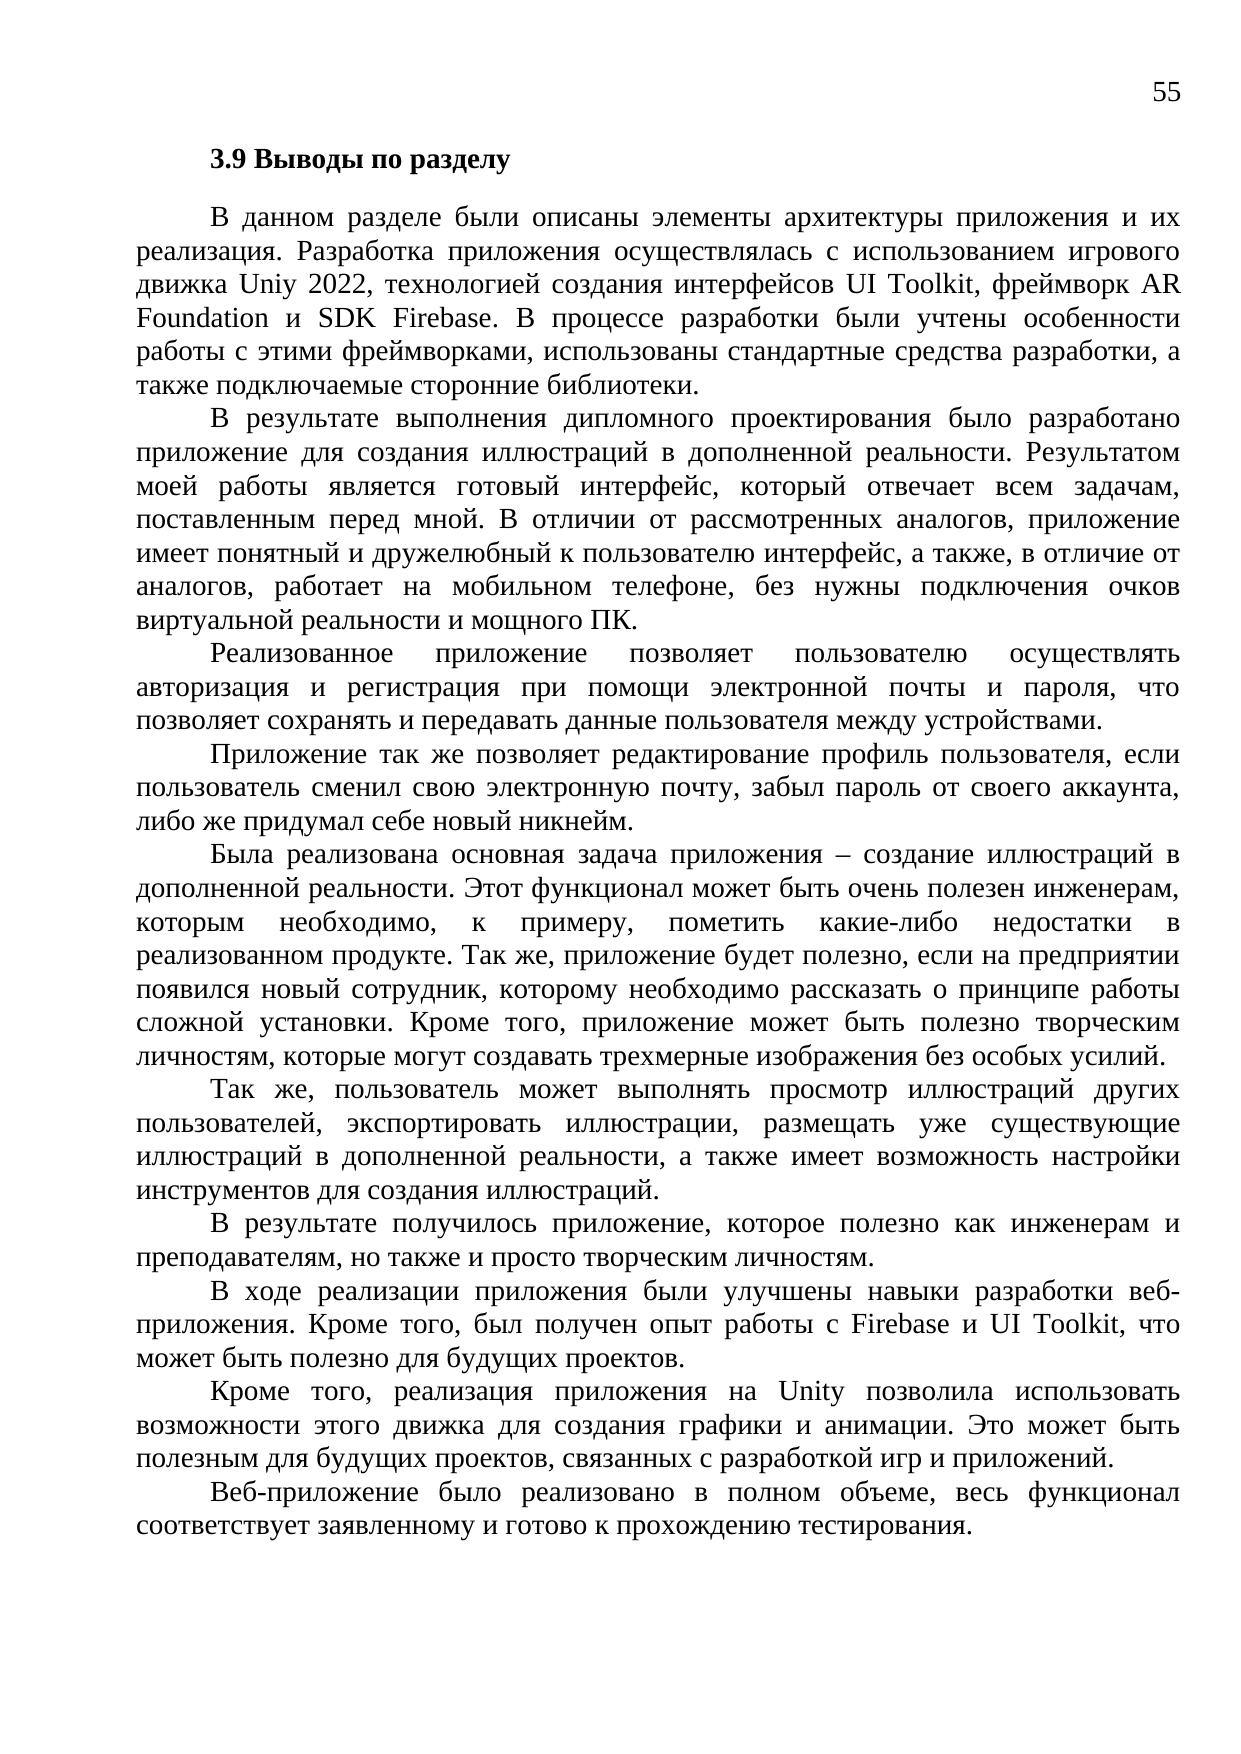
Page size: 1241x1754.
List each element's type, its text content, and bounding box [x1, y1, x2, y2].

text 3.9 Выводы по разделу [136, 141, 1181, 174]
text Веб-приложение было реализовано в полном объеме, весь функционал соответствует заявленному и готово к прохождению тестирования. [136, 1474, 1181, 1541]
text В ходе реализации приложения были улучшены навыки разработки веб-приложения. Кроме того, был получен опыт работы с Firebase и UI Toolkit, что может быть полезно для будущих проектов. [136, 1273, 1181, 1373]
text Была реализована основная задача приложения – создание иллюстраций в дополненной реальности. Этот функционал может быть очень полезен инженерам, которым необходимо, к примеру, пометить какие-либо недостатки в реализованном продукте. Так же, приложение будет полезно, если на предприятии появился новый сотрудник, которому необходимо рассказать о принципе работы сложной установки. Кроме того, приложение может быть полезно творческим личностям, которые могут создавать трехмерные изображения без особых усилий. [136, 837, 1181, 1071]
text Приложение так же позволяет редактирование профиль пользователя, если пользователь сменил свою электронную почту, забыл пароль от своего аккаунта, либо же придумал себе новый никнейм. [136, 736, 1181, 837]
text Реализованное приложение позволяет пользователю осуществлять авторизация и регистрация при помощи электронной почты и пароля, что позволяет сохранять и передавать данные пользователя между устройствами. [136, 635, 1181, 736]
text Так же, пользователь может выполнять просмотр иллюстраций других пользователей, экспортировать иллюстрации, размещать уже существующие иллюстраций в дополненной реальности, а также имеет возможность настройки инструментов для создания иллюстраций. [136, 1071, 1181, 1206]
text Кроме того, реализация приложения на Unity позволила использовать возможности этого движка для создания графики и анимации. Это может быть полезным для будущих проектов, связанных с разработкой игр и приложений. [136, 1373, 1181, 1474]
text В результате выполнения дипломного проектирования было разработано приложение для создания иллюстраций в дополненной реальности. Результатом моей работы является готовый интерфейс, который отвечает всем задачам, поставленным перед мной. В отличии от рассмотренных аналогов, приложение имеет понятный и дружелюбный к пользователю интерфейс, а также, в отличие от аналогов, работает на мобильном телефоне, без нужны подключения очков виртуальной реальности и мощного ПК. [136, 401, 1181, 635]
text В данном разделе были описаны элементы архитектуры приложения и их реализация. Разработка приложения осуществлялась с использованием игрового движка Uniy 2022, технологией создания интерфейсов UI Toolkit, фреймворк AR Foundation и SDK Firebase. В процессе разработки были учтены особенности работы с этими фреймворками, использованы стандартные средства разработки, а также подключаемые сторонние библиотеки. [136, 199, 1181, 401]
text В результате получилось приложение, которое полезно как инженерам и преподавателям, но также и просто творческим личностям. [136, 1206, 1181, 1273]
